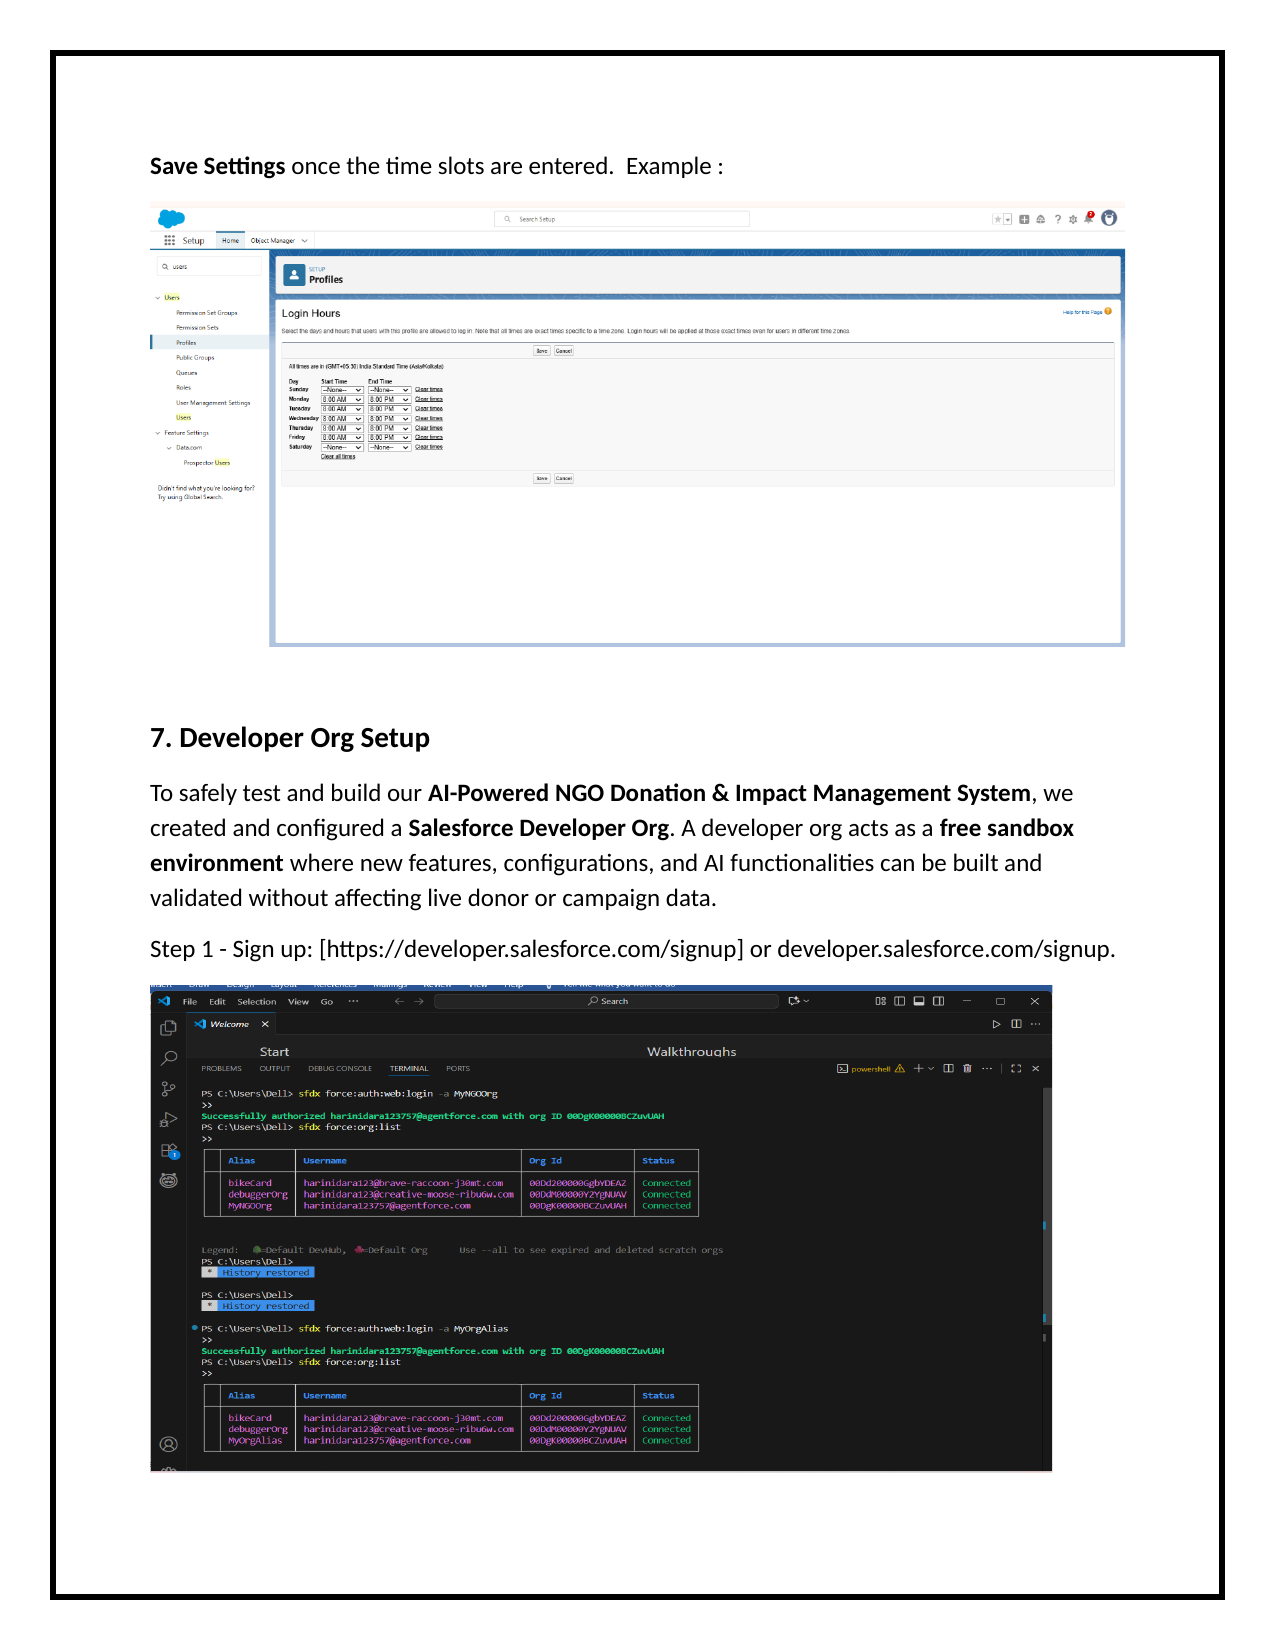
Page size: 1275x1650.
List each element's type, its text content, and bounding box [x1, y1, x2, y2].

text 7. Developer Org Setup [150, 719, 1125, 755]
picture [150, 201, 1125, 647]
text Step 1 - Sign up: [https://developer.salesforce.com/signup] or developer.salesforce.com/signup. [150, 933, 1125, 964]
picture [150, 985, 1053, 1473]
text To safely test and build our AI-Powered NGO Donation & Impact Management System, we created and configured a Salesforce Developer Org. A developer org acts as a free sandbox environment where new features, configurations, and AI functionalities can be built and validated without affecting live donor or campaign data. [150, 777, 1125, 912]
text Save Settings once the time slots are entered. Example : [150, 150, 1125, 181]
